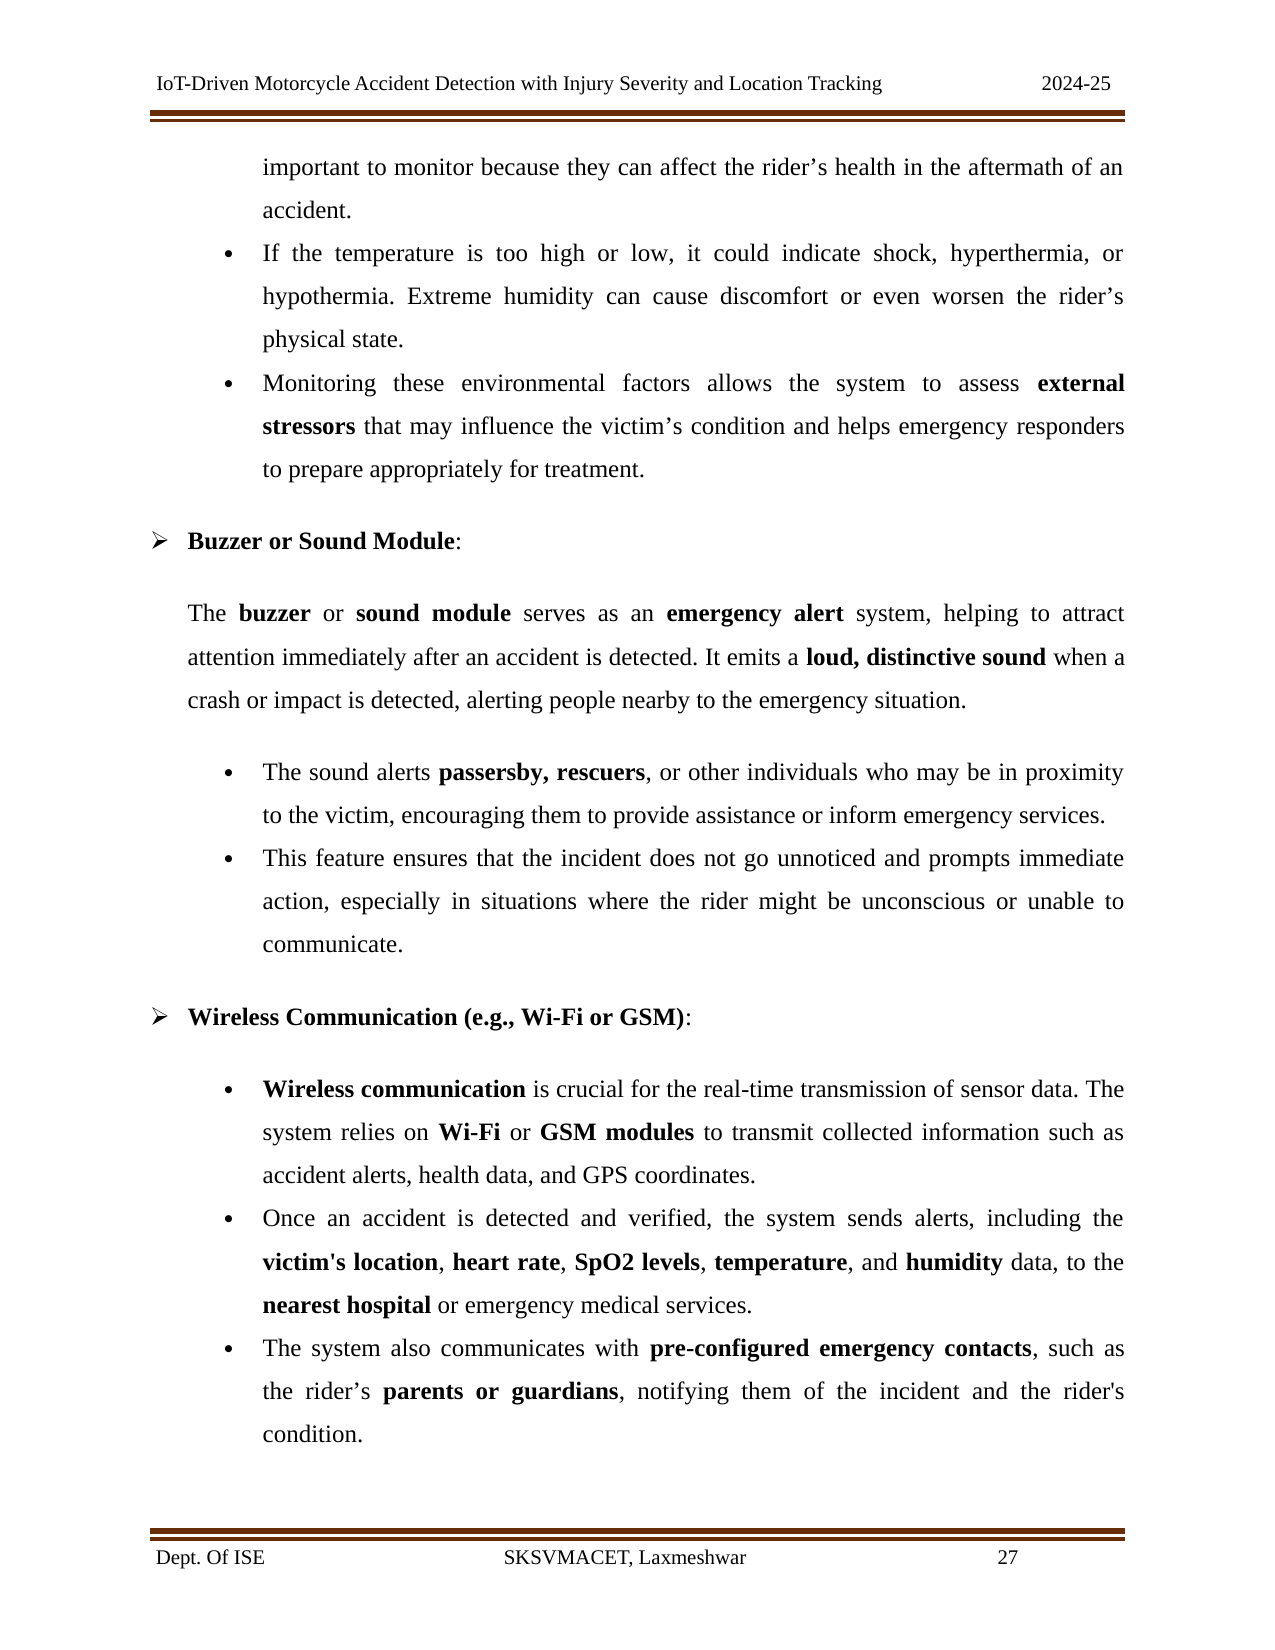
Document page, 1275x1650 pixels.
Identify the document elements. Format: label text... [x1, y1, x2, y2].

list This feature ensures that the incident does not go unnoticed and prompts immediate action, especially in situations where the rider might be unconscious or unable to communicate. [225, 843, 1125, 958]
list If the temperature is too high or low, it could indicate shock, hyperthermia, or hypothermia. Extreme humidity can cause discomfort or even worsen the rider’s physical state. [225, 238, 1125, 353]
list Wireless communication is crucial for the real-time transmission of sensor data. The system relies on Wi-Fi or GSM modules to transmit collected information such as accident alerts, health data, and GPS coordinates. [225, 1074, 1125, 1189]
list Buzzer or Sound Module: [150, 526, 1125, 555]
text The buzzer or sound module serves as an emergency alert system, helping to attract attention immediately after an accident is detected. It emits a loud, distinctive sound when a crash or impact is detected, alerting people nearby to the emergency situation. [187, 598, 1125, 713]
list The sound alerts passersby, rescuers, or other individuals who may be in proximity to the victim, encouraging them to provide assistance or inform emergency services. [225, 757, 1125, 829]
list The system also communicates with pre-configured emergency contacts, such as the rider’s parents or guardians, notifying them of the incident and the rider's condition. [225, 1333, 1125, 1448]
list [225, 152, 1125, 224]
list Wireless Communication (e.g., Wi-Fi or GSM): [150, 1002, 1125, 1031]
list Monitoring these environmental factors allows the system to assess external stressors that may influence the victim’s condition and helps emergency responders to prepare appropriately for treatment. [225, 368, 1125, 483]
list Once an accident is detected and verified, the system sends alerts, including the victim's location, heart rate, SpO2 levels, temperature, and humidity data, to the nearest hospital or emergency medical services. [225, 1203, 1125, 1318]
